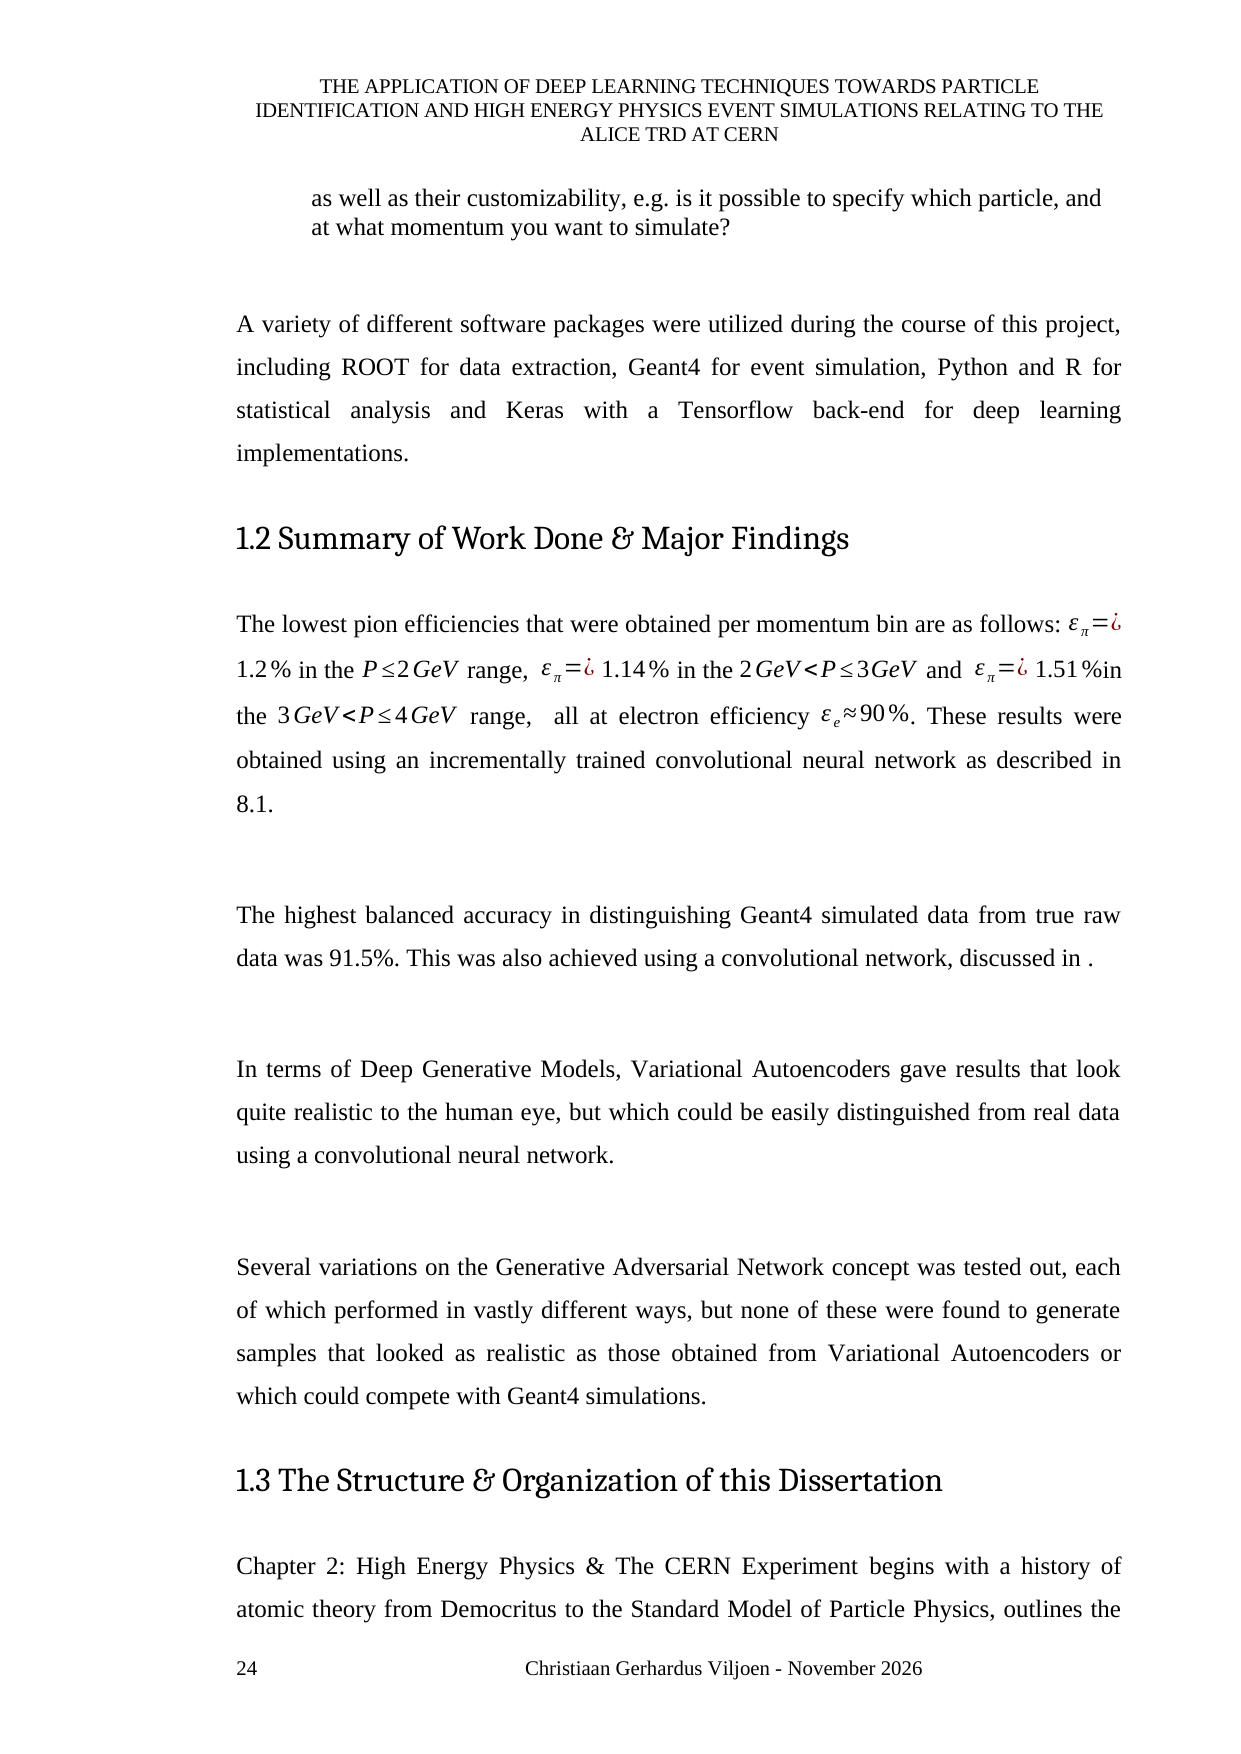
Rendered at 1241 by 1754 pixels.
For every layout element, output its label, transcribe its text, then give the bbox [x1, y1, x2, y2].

subtitle Summary of Work Done & Major Findings [236, 519, 1122, 557]
text The lowest pion efficiencies that were obtained per momentum bin are as follows: in the range, in the and in the range, all at electron efficiency . These results were obtained using an incrementally trained convolutional neural network as described in 8.1. [236, 608, 1122, 817]
text In terms of Deep Generative Models, Variational Autoencoders gave results that look quite realistic to the human eye, but which could be easily distinguished from real data using a convolutional neural network. [236, 1054, 1122, 1169]
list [274, 183, 1122, 241]
text The highest balanced accuracy in distinguishing Geant4 simulated data from true raw data was 91.5%. This was also achieved using a convolutional network, discussed in 8.2. [236, 900, 1122, 972]
text A variety of different software packages were utilized during the course of this project, including ROOT for data extraction, Geant4 for event simulation, Python and R for statistical analysis and Keras with a Tensorflow back-end for deep learning implementations. [236, 309, 1122, 467]
subtitle The Structure & Organization of this Dissertation [236, 1462, 1122, 1500]
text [236, 1551, 1122, 1623]
text Several variations on the Generative Adversarial Network concept was tested out, each of which performed in vastly different ways, but none of these were found to generate samples that looked as realistic as those obtained from Variational Autoencoders or which could compete with Geant4 simulations. [236, 1252, 1122, 1410]
